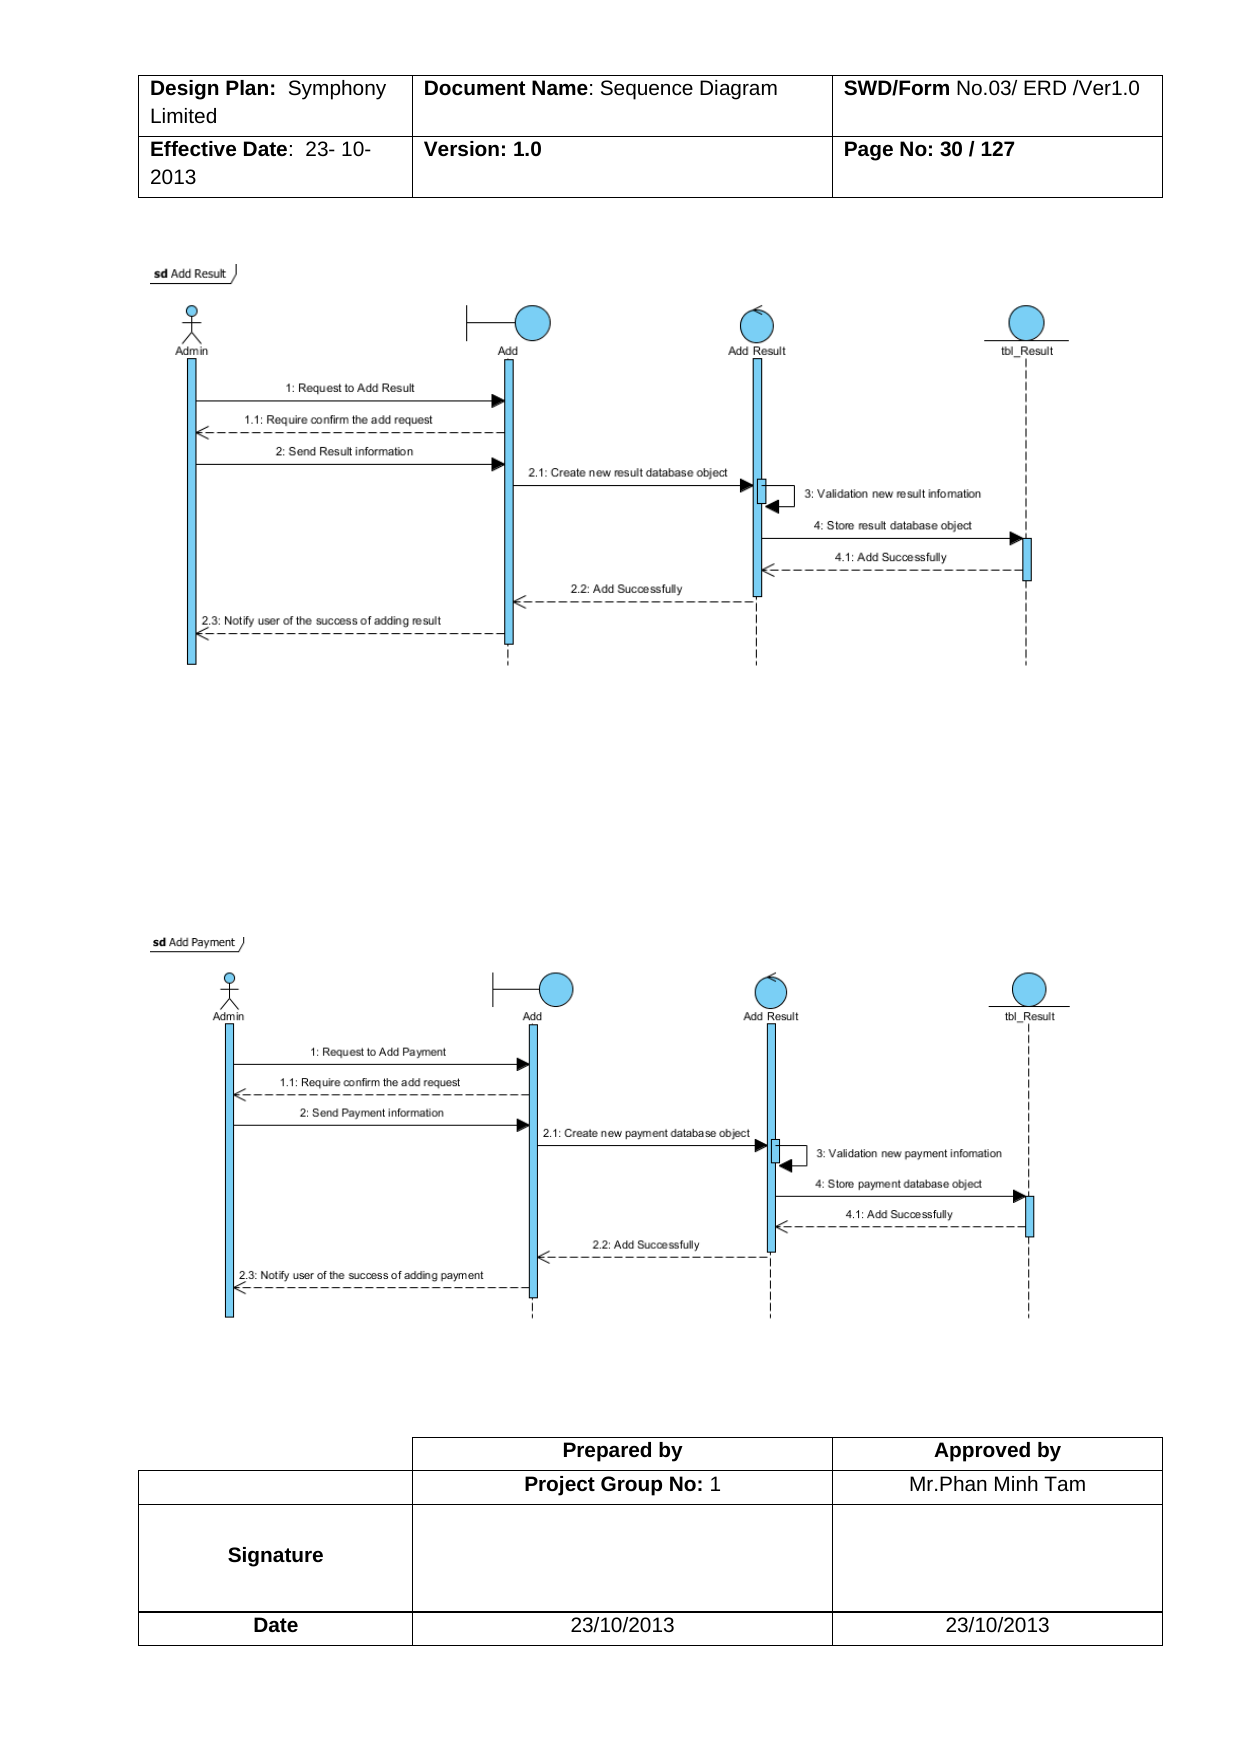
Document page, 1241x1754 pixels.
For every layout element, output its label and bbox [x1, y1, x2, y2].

picture [150, 937, 1089, 1344]
picture [150, 264, 1089, 686]
